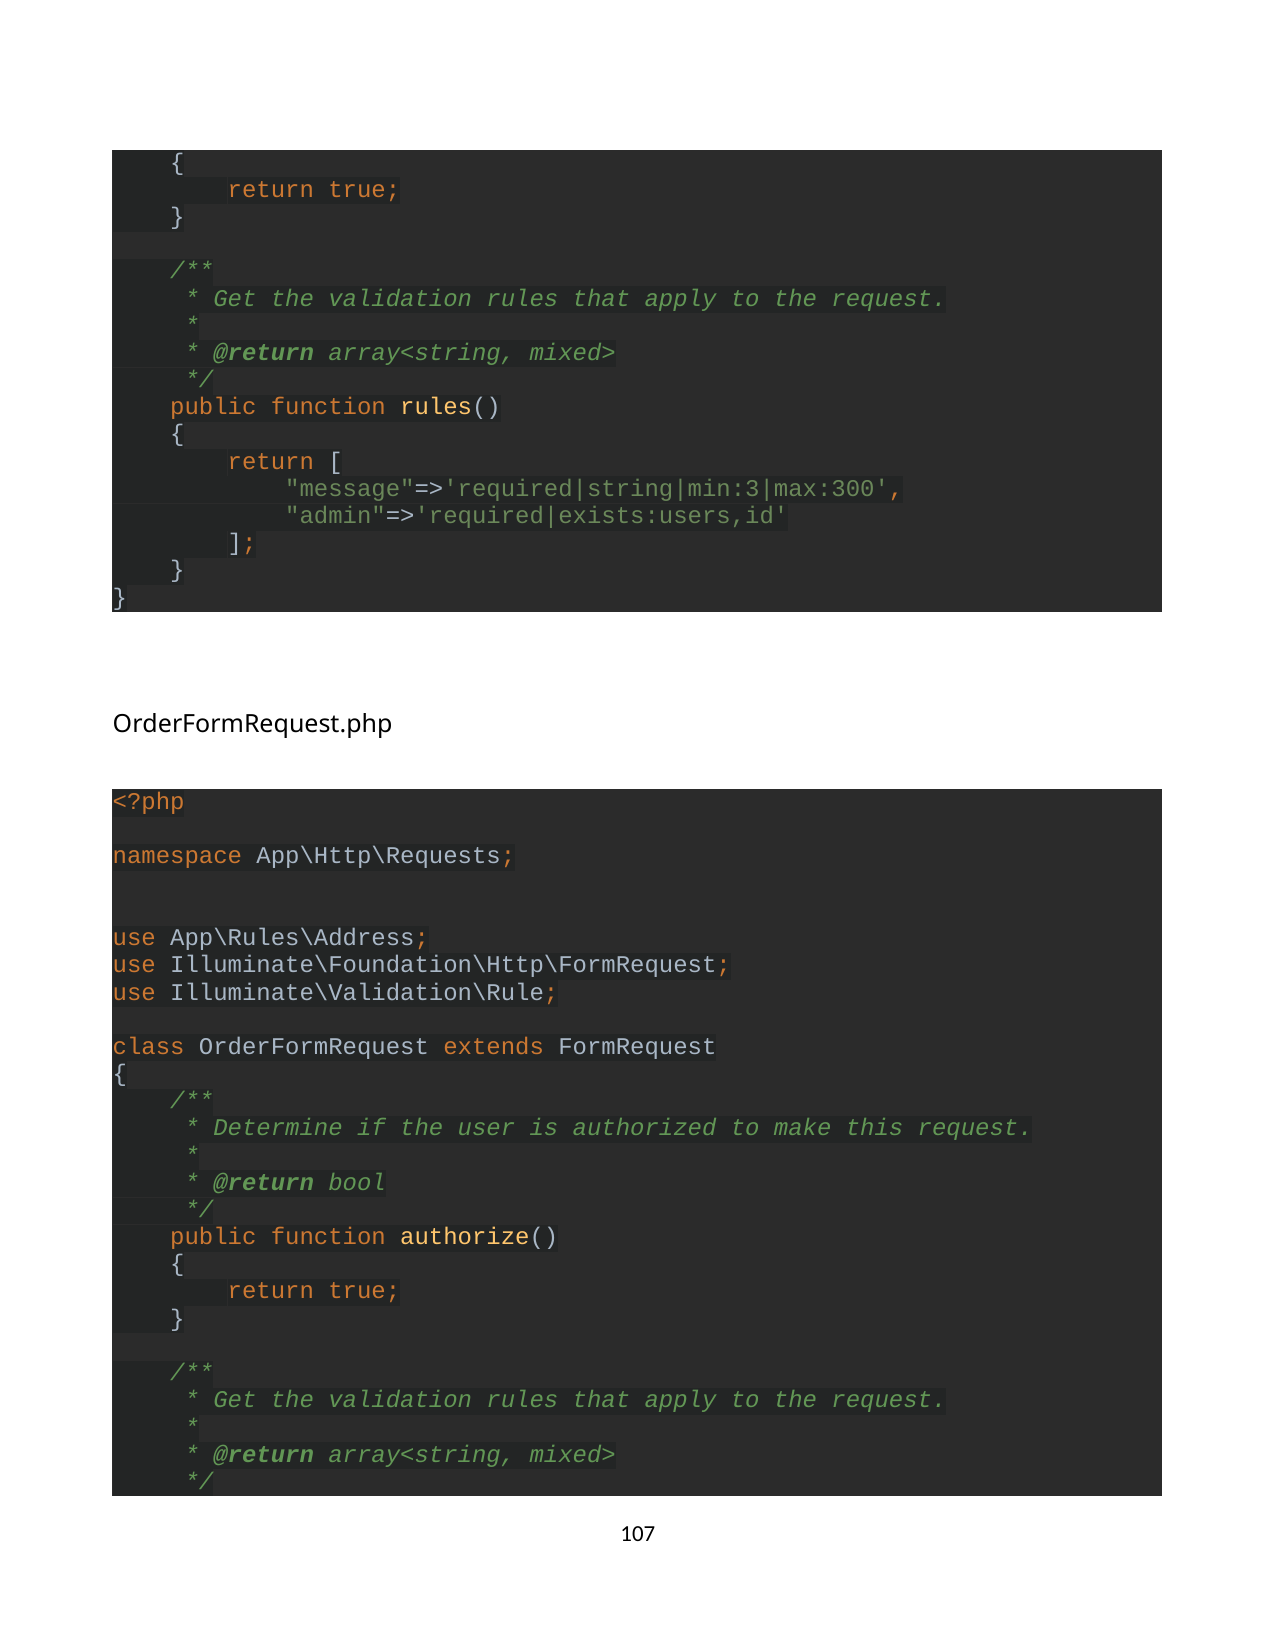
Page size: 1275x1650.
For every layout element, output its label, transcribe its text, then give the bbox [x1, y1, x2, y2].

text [112, 789, 1162, 1496]
subtitle OrderFormRequest.php [112, 706, 1162, 740]
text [112, 150, 1162, 612]
